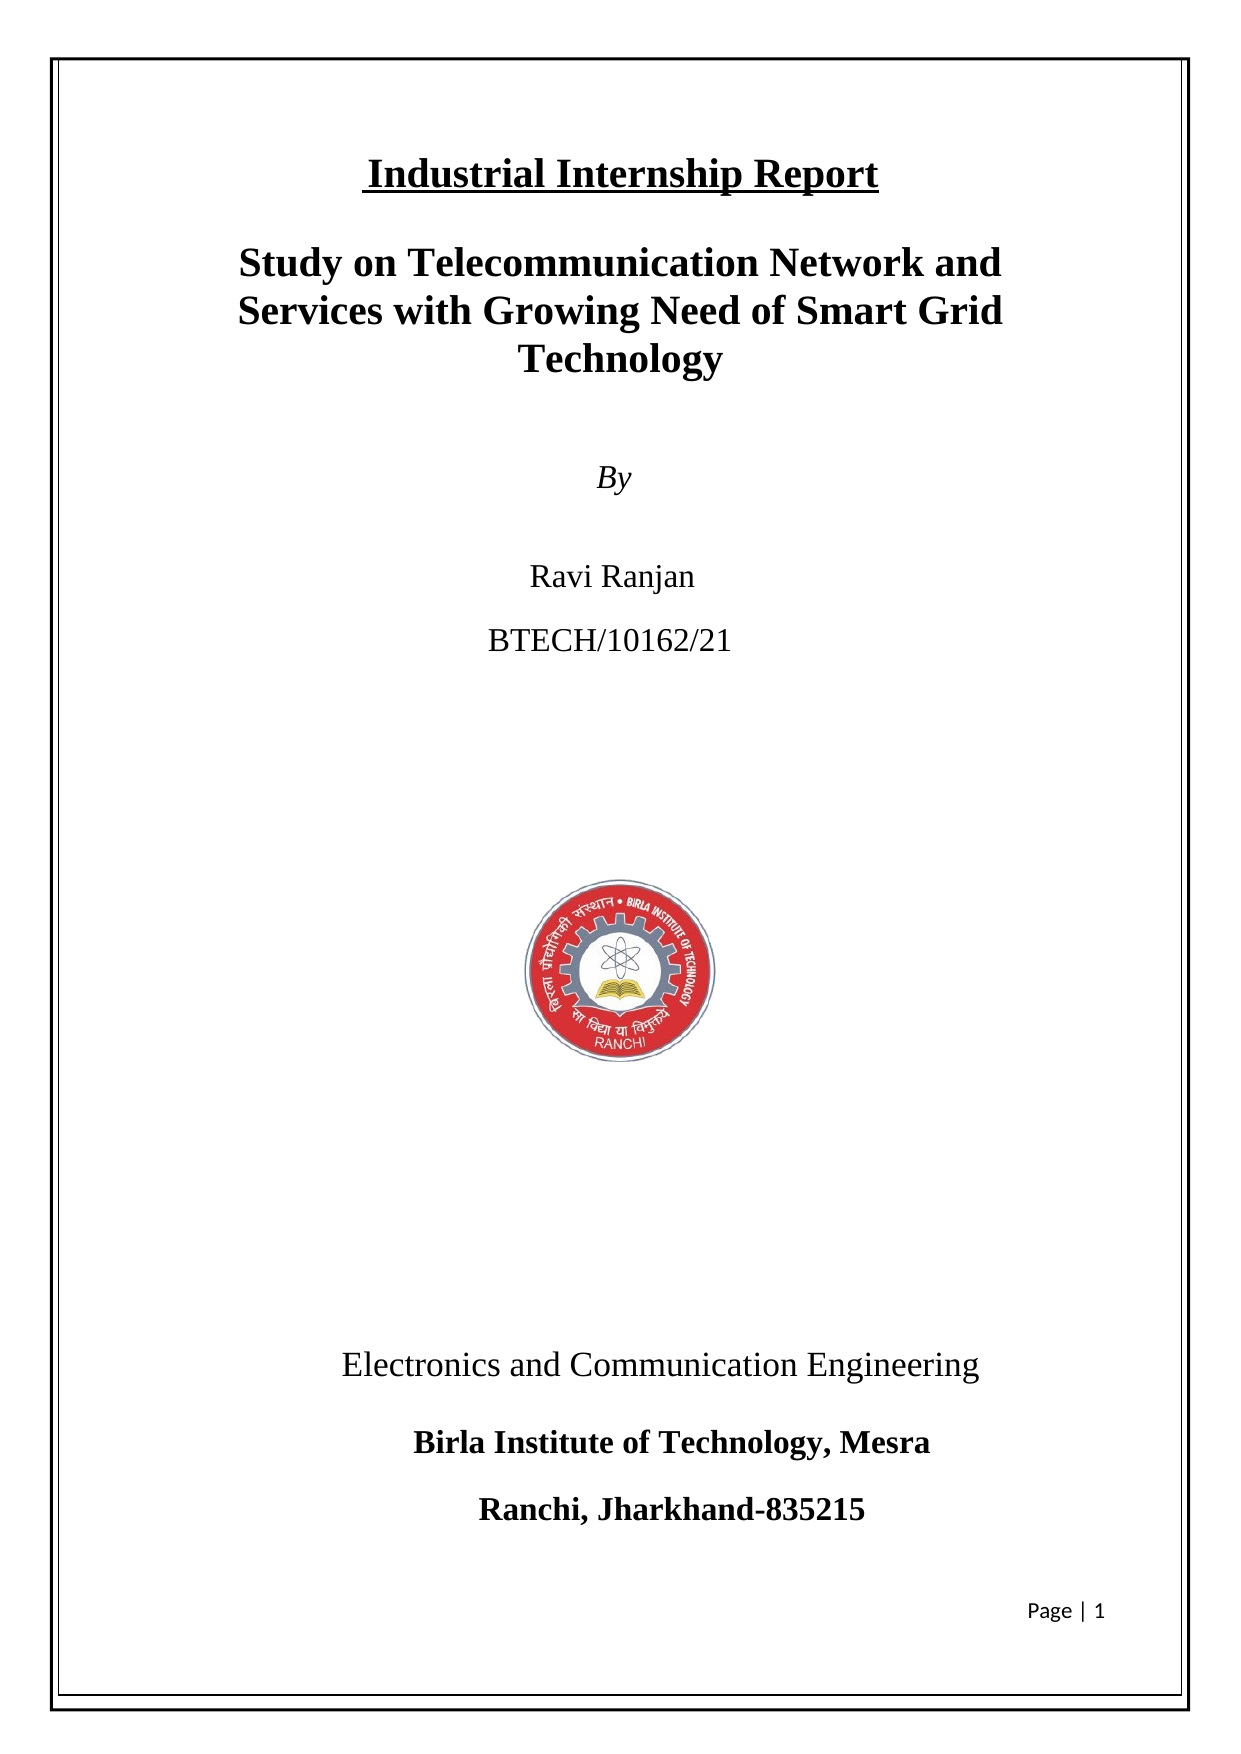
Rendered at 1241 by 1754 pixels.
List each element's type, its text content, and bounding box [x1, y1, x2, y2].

picture [524, 879, 718, 1062]
text Ravi Ranjan [288, 557, 1056, 595]
text Industrial Internship Report [185, 148, 1056, 196]
text Electronics and Communication Engineering [137, 1343, 1105, 1384]
text Birla Institute of Technology, Mesra Ranchi, Jharkhand-835215 [413, 1423, 931, 1527]
text BTECH/10162/21 [288, 621, 1056, 659]
text By [552, 457, 791, 496]
text Study on Telecommunication Network and Services with Growing Need of Smart Grid Technology [185, 238, 1056, 381]
